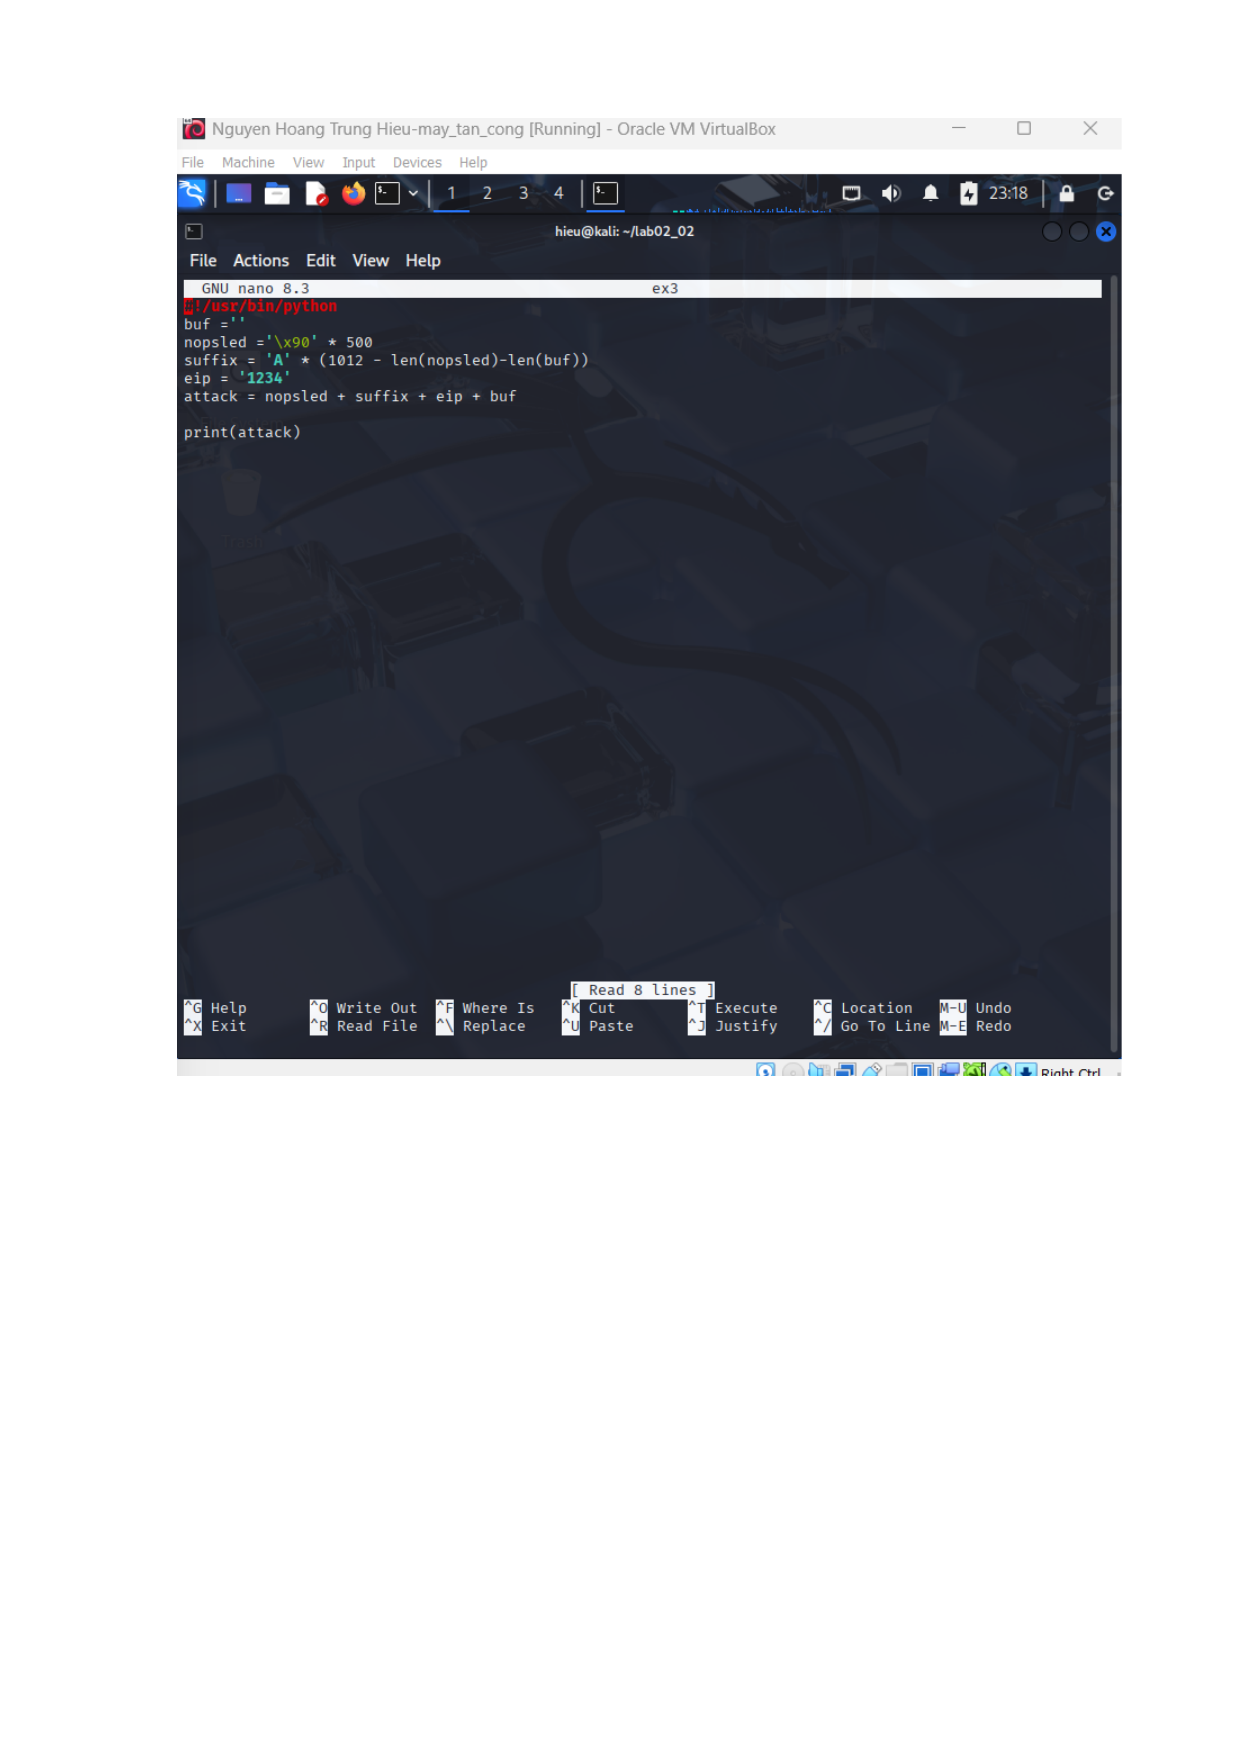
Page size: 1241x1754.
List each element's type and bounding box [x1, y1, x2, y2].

picture [177, 118, 1122, 1076]
